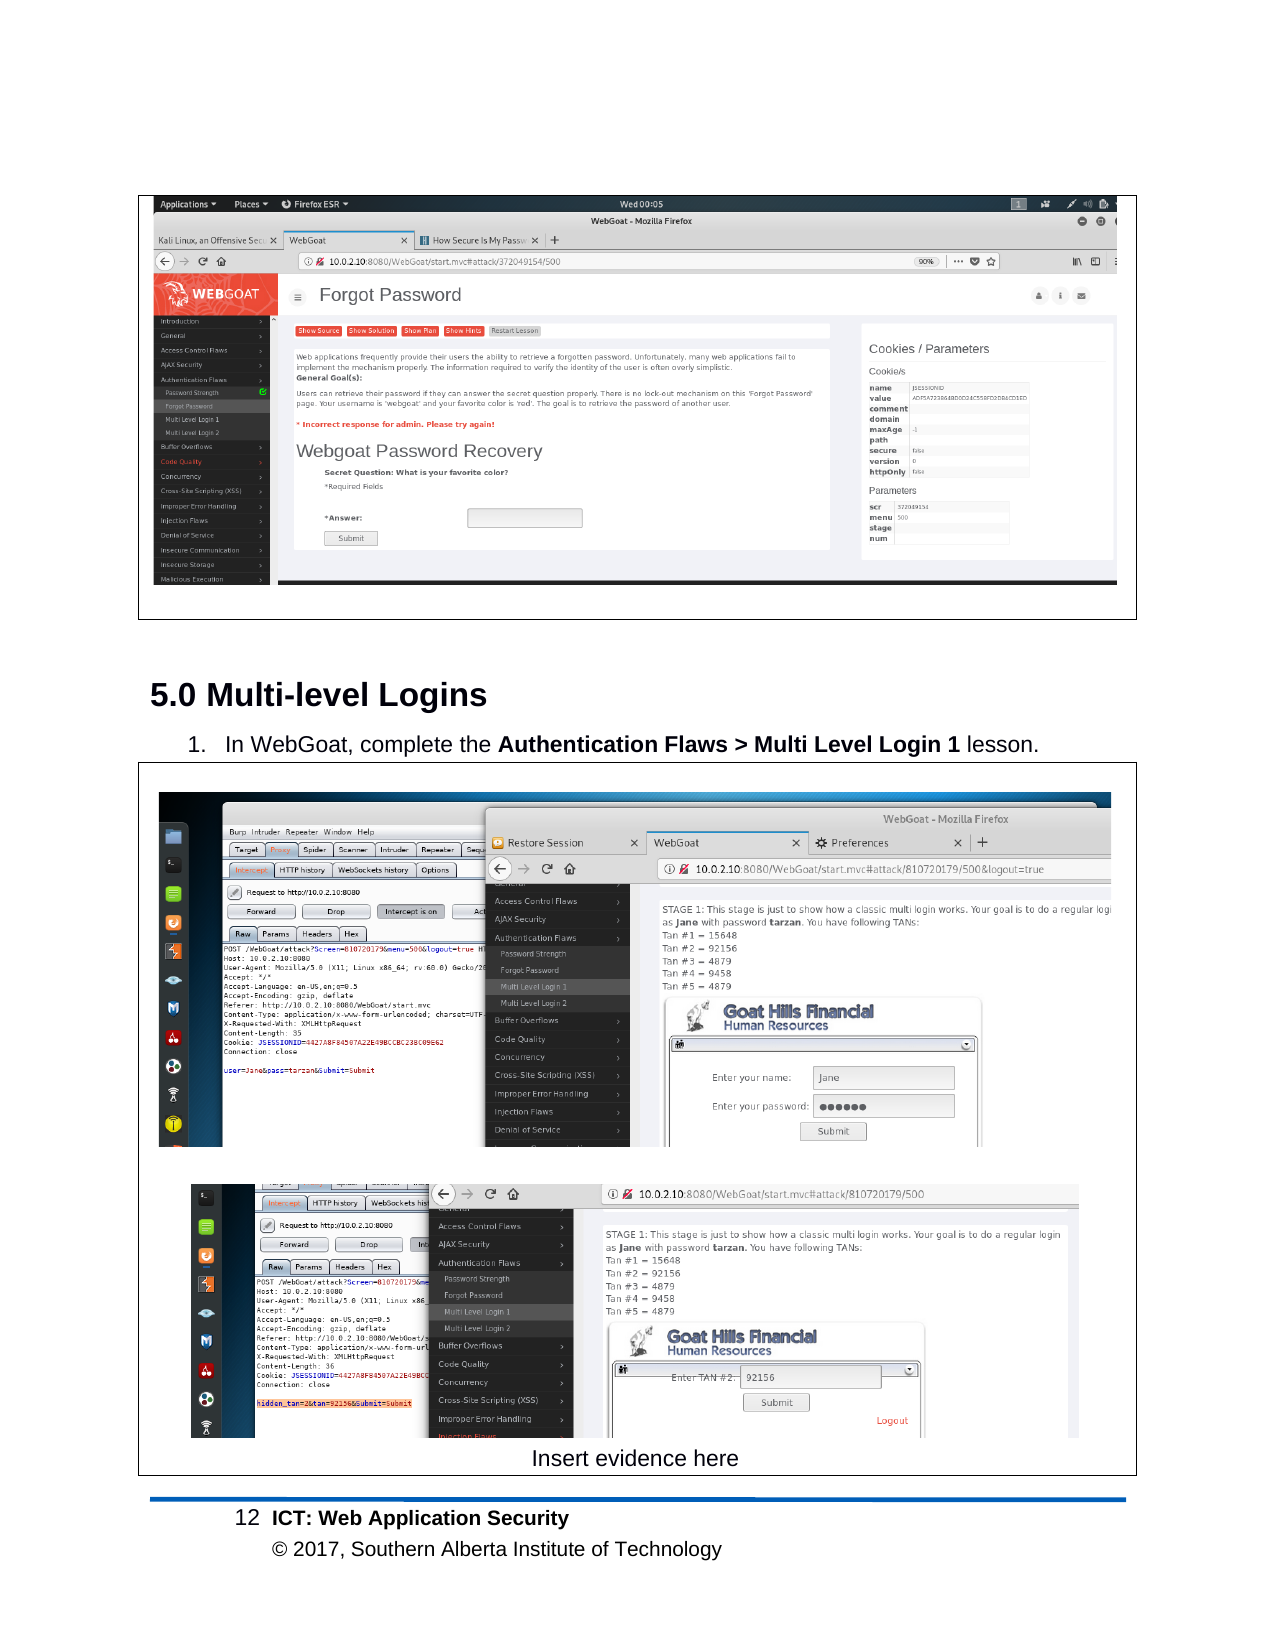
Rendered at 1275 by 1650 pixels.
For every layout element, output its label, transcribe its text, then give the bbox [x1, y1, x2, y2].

table_cell [139, 196, 1136, 618]
picture [153, 196, 1117, 585]
picture [191, 1184, 1079, 1438]
subtitle 5.0 Multi-level Logins [150, 675, 1125, 713]
picture [158, 792, 1112, 1147]
list In WebGoat, complete the Authentication Flaws > Multi Level Login 1 lesson. [187, 731, 1125, 758]
table_header Insert evidence here [139, 763, 1136, 1475]
